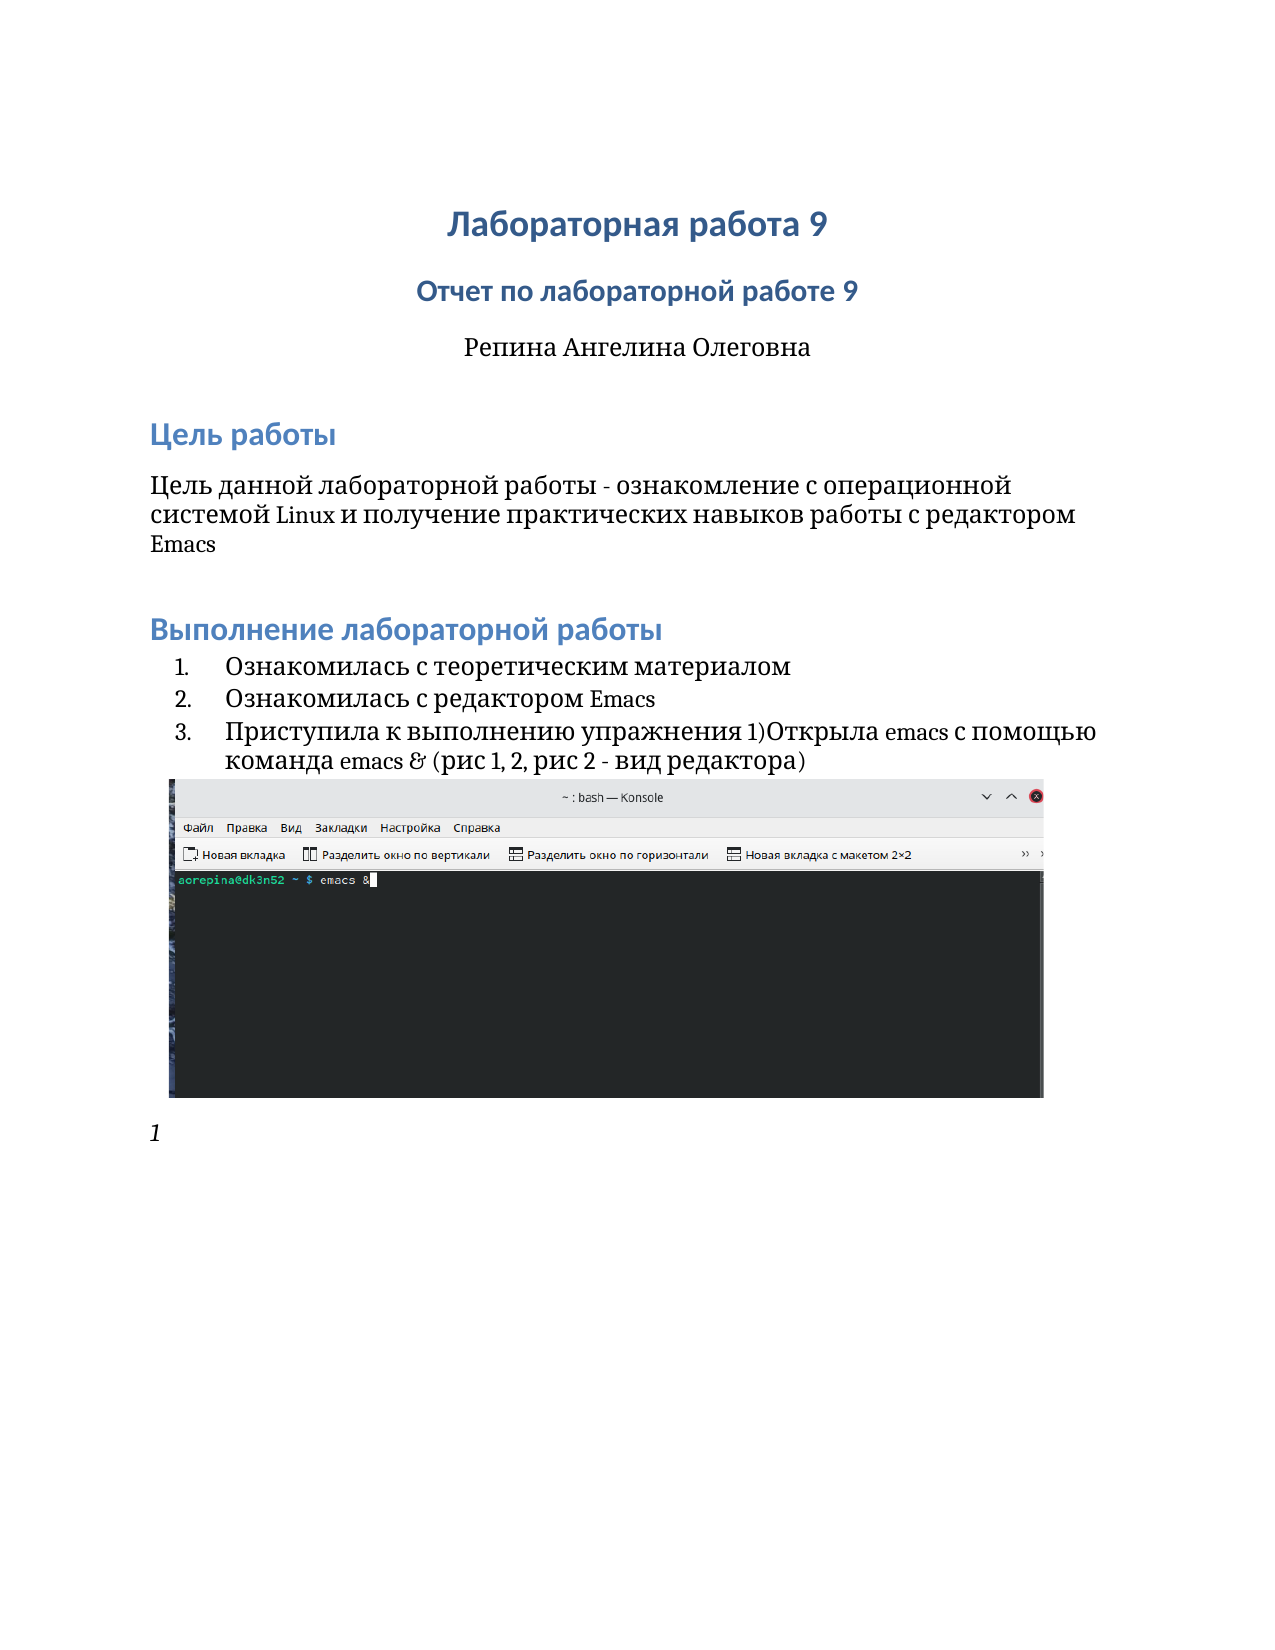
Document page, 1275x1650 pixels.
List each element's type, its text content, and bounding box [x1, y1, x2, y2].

subtitle Выполнение лабораторной работы [150, 608, 1125, 649]
text Цель данной лабораторной работы - ознакомление с операционной системой Linux и получение практических навыков работы с редактором Emacs [150, 472, 1125, 558]
subtitle Отчет по лабораторной работе 9 [150, 271, 1125, 309]
list Ознакомилась с теоретическим материалом [175, 653, 1125, 682]
list Приступила к выполнению упражнения 1)Открыла emacs с помощью команда emacs & (рис 1, 2, рис 2 - вид редактора) [175, 718, 1125, 775]
text 1 [150, 1119, 1125, 1148]
text Репина Ангелина Олеговна [150, 334, 1125, 363]
title Лабораторная работа 9 [150, 200, 1125, 246]
picture [168, 779, 1044, 1098]
list Ознакомилась с редактором Emacs [175, 685, 1125, 714]
subtitle Цель работы [150, 413, 1125, 453]
